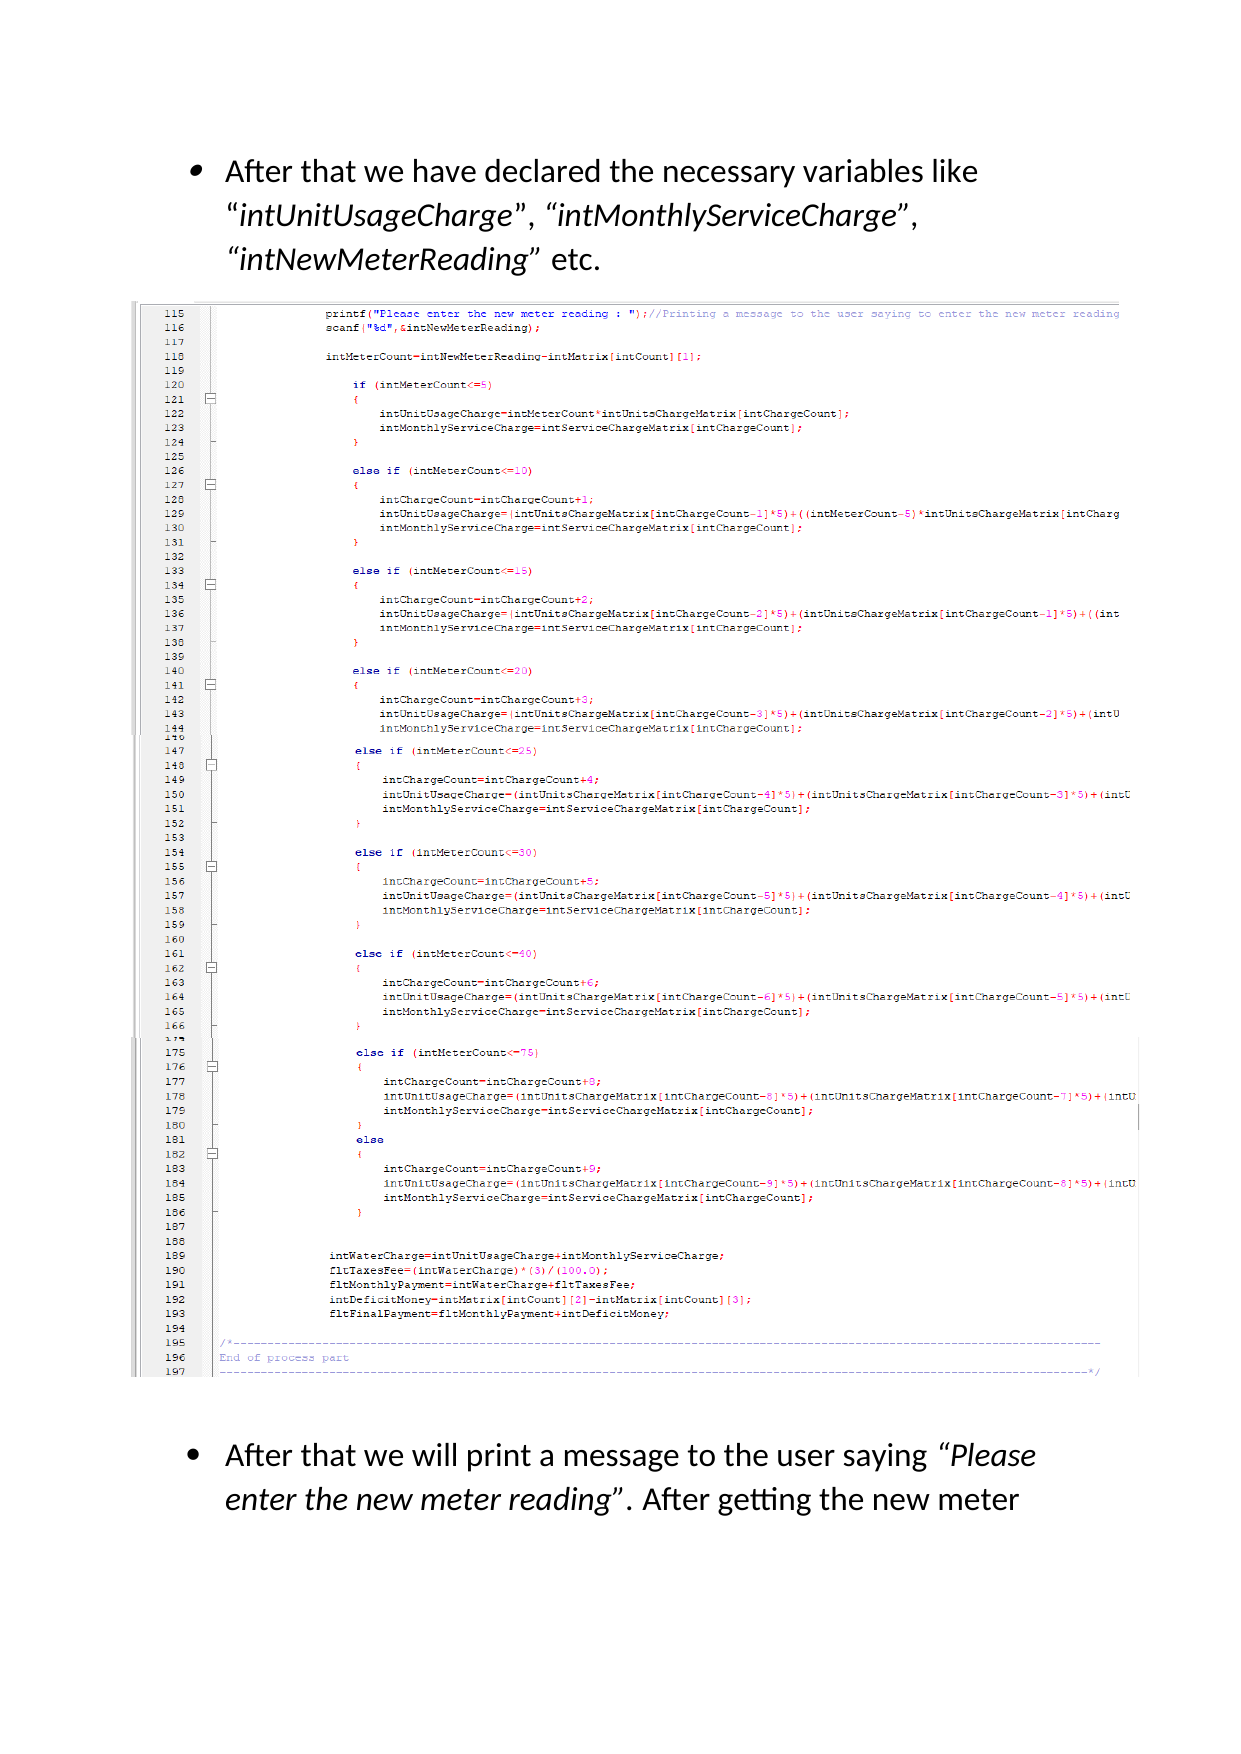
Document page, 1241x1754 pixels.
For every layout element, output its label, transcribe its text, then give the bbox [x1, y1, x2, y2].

list After that we have declared the necessary variables like “intUnitUsageCharge”, “intMonthlyServiceCharge”, “intNewMeterReading” etc. [187, 150, 1090, 279]
picture [131, 301, 1140, 1377]
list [187, 1434, 1090, 1518]
